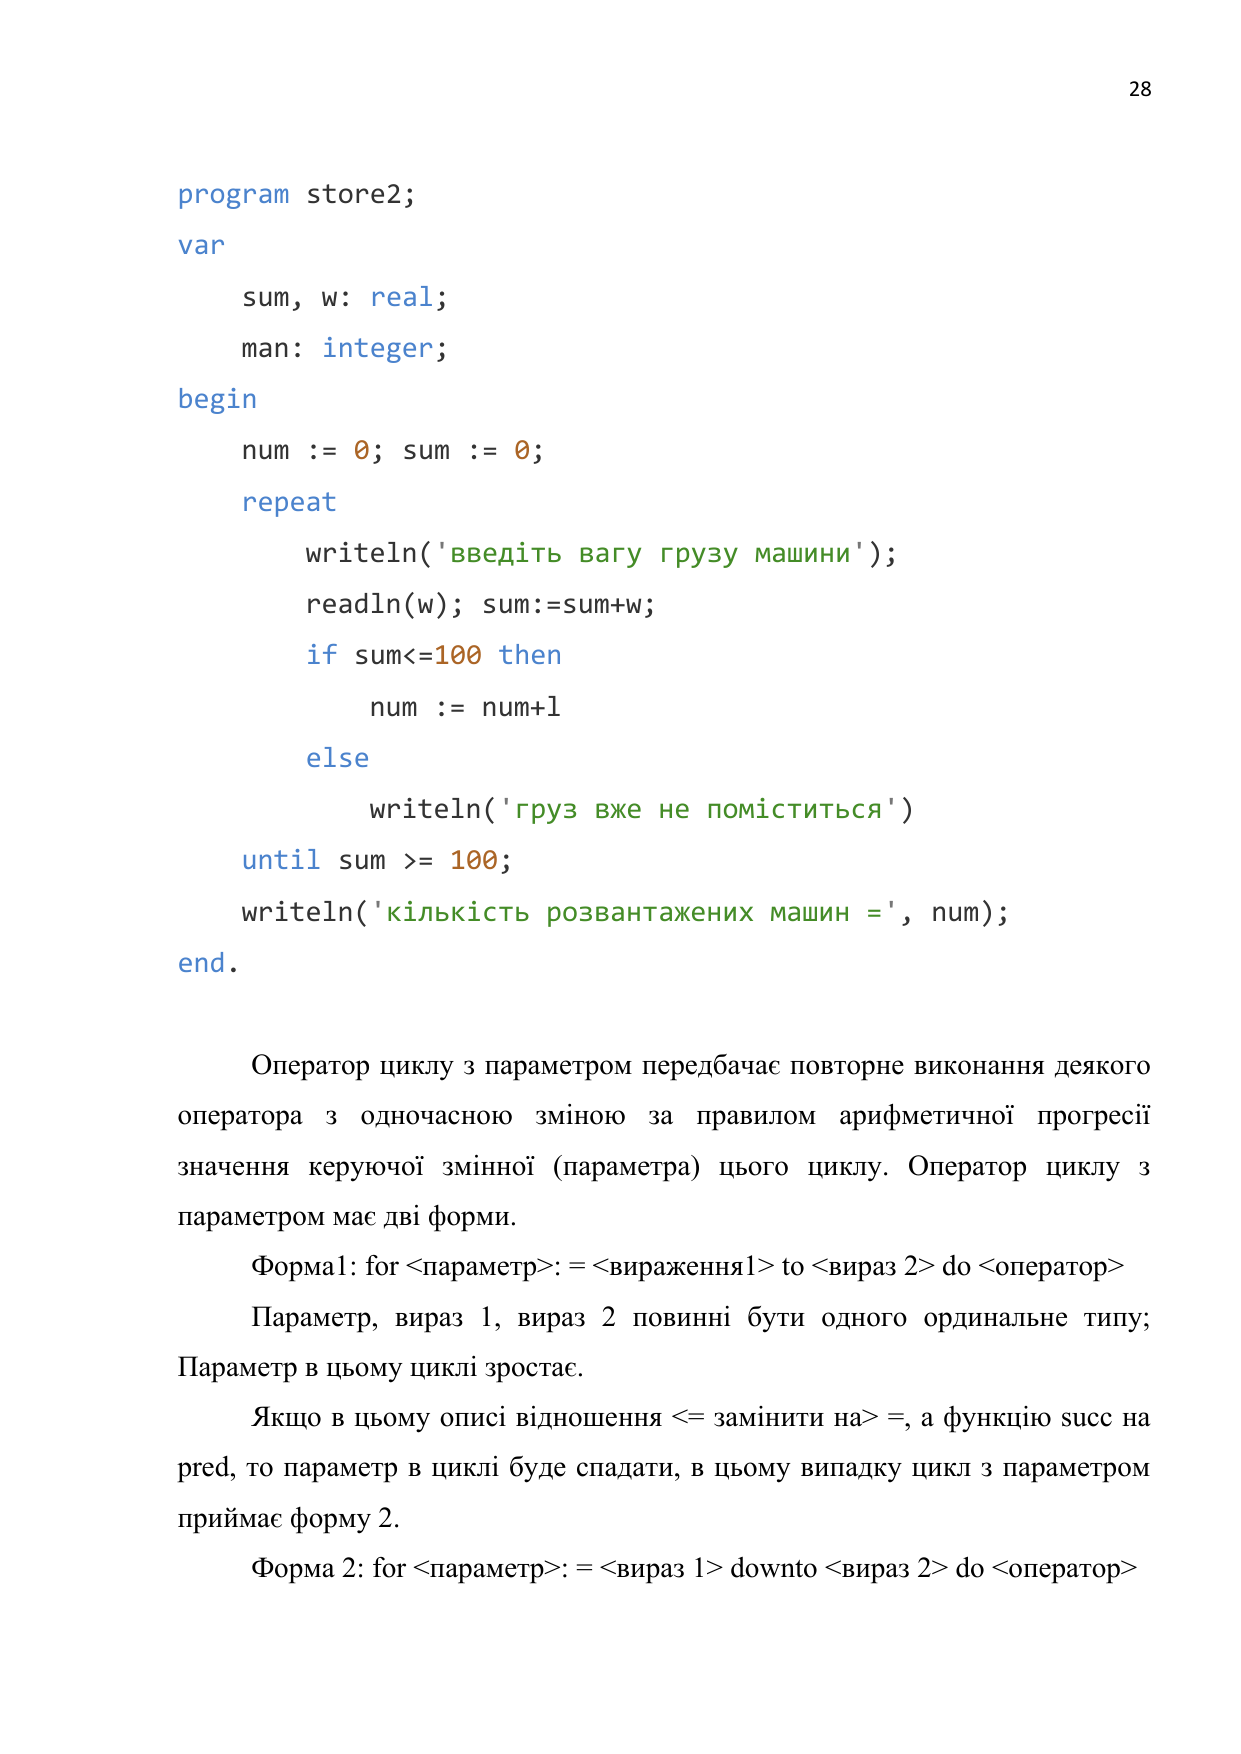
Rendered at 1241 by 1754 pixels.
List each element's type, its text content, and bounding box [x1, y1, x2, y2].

text begin [177, 382, 1152, 416]
text if sum<=100 then [177, 638, 1152, 672]
text writeln('груз вже не поміститься') [177, 792, 1152, 826]
text until sum >= 100; [177, 843, 1152, 877]
text else [177, 741, 1152, 775]
text Оператор циклу з параметром передбачає повторне виконання деякого оператора з одночасною зміною за правилом арифметичної прогресії значення керуючої змінної (параметра) цього циклу. Оператор циклу з параметром має дві форми. [177, 1047, 1152, 1232]
text writeln('кількість розвантажених машин =', num); [177, 894, 1152, 928]
text repeat [177, 484, 1152, 518]
text Якщо в цьому описі відношення <= замінити на> =, а функцію succ на pred, то параметр в циклі буде спадати, в цьому випадку цикл з параметром приймає форму 2. [177, 1399, 1152, 1533]
text num := num+l [177, 689, 1152, 723]
text sum, w: real; [177, 279, 1152, 313]
text man: integer; [177, 331, 1152, 365]
text writeln('введіть вагу грузу машини'); [177, 536, 1152, 570]
text program store2; [177, 177, 1152, 211]
text Форма1: for <параметр>: = <вираження1> to <вираз 2> do <оператор> [177, 1248, 1152, 1282]
text Форма 2: for <параметр>: = <вираз 1> downto <вираз 2> do <оператор> [177, 1550, 1152, 1584]
text readln(w); sum:=sum+w; [177, 587, 1152, 621]
text num := 0; sum := 0; [177, 433, 1152, 467]
text Параметр, вираз 1, вираз 2 повинні бути одного ординальне типу; Параметр в цьому циклі зростає. [177, 1299, 1152, 1382]
text var [177, 228, 1152, 262]
text end. [177, 946, 1152, 980]
